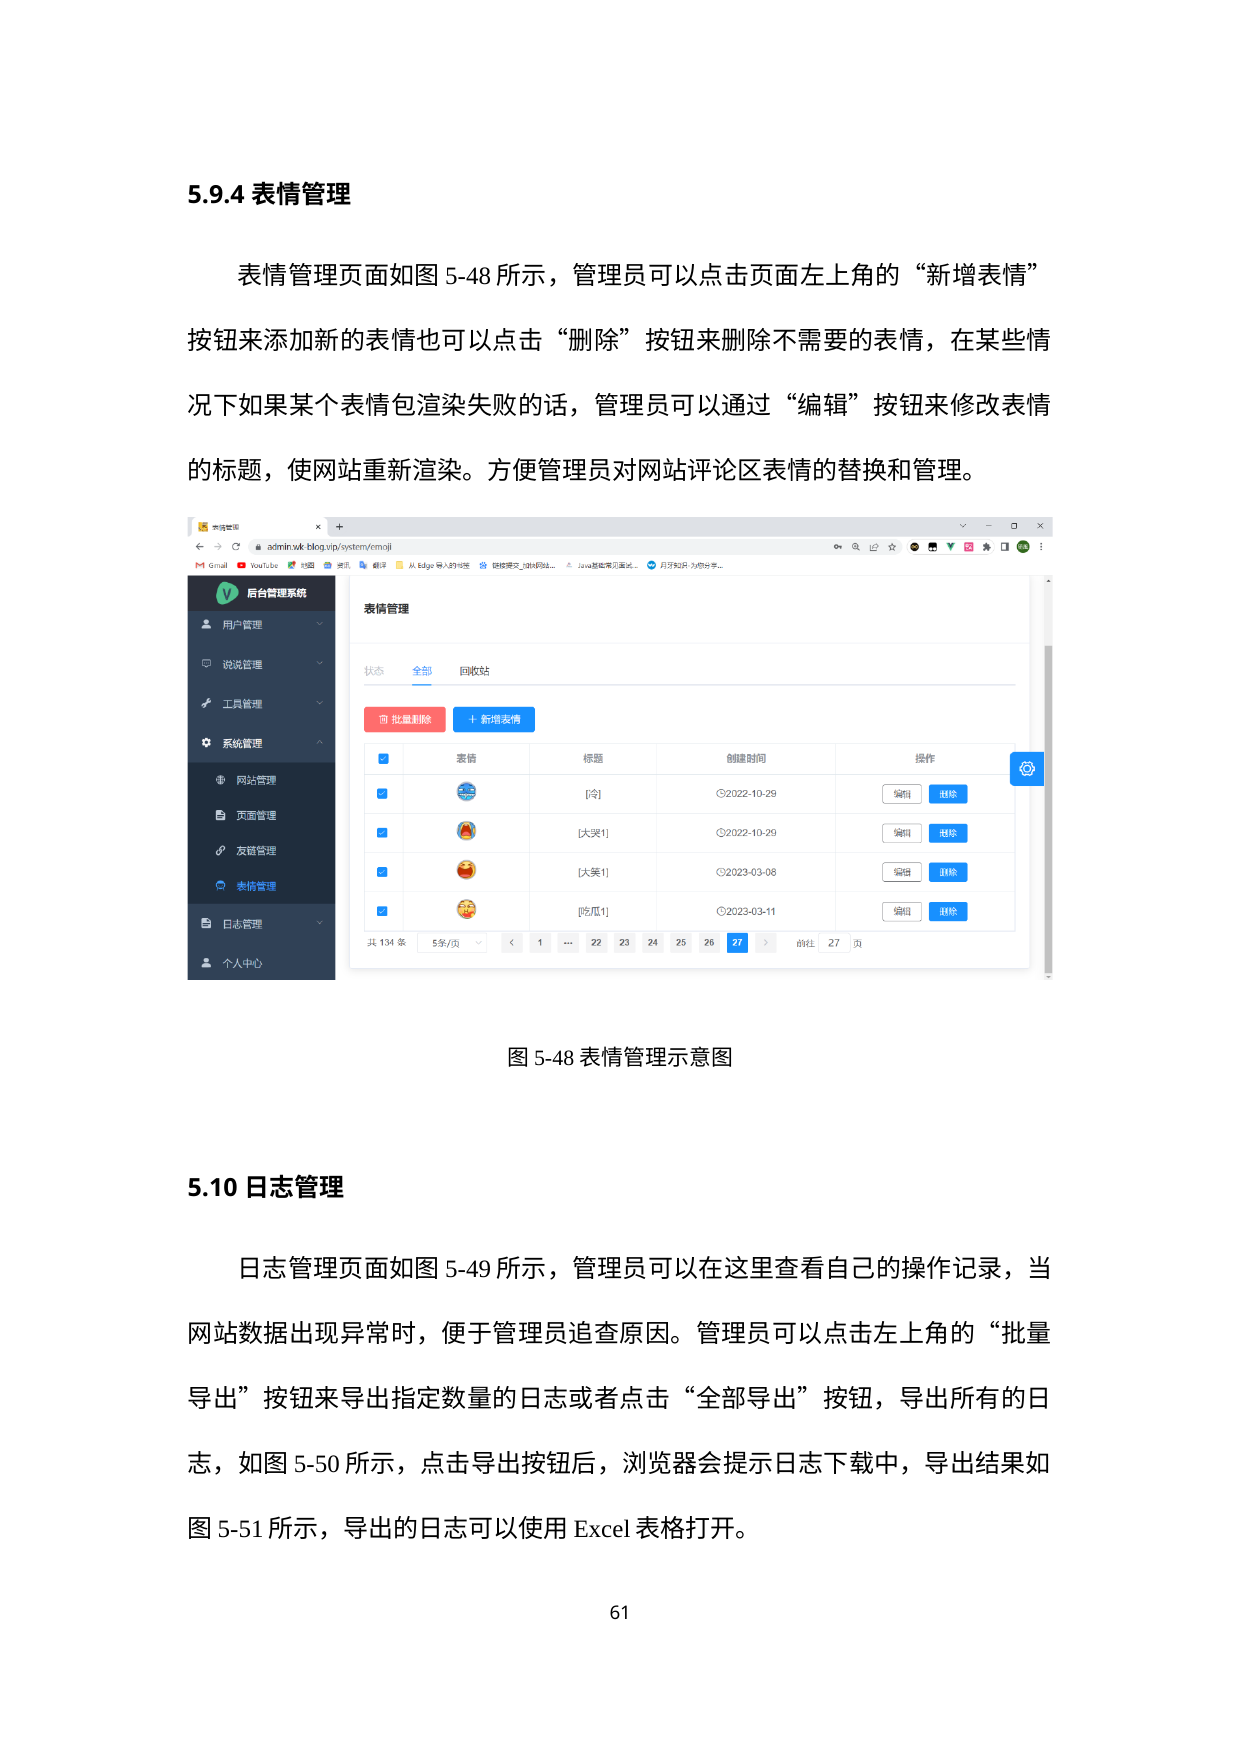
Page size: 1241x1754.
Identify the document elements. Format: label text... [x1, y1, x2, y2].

text 日志管理页面如图5-49所示，管理员可以在这里查看自己的操作记录，当网站数据出现异常时，便于管理员追查原因。管理员可以点击左上角的“批量导出”按钮来导出指定数量的日志或者点击“全部导出”按钮，导出所有的日志，如图5-50所示，点击导出按钮后，浏览器会提示日志下载中，导出结果如图5-51所示，导出的日志可以使用Excel表格打开。 [187, 1234, 1053, 1559]
subtitle 5.10 日志管理 [187, 1153, 1053, 1218]
text 图5-48 表情管理示意图 [187, 1039, 1053, 1072]
text 表情管理页面如图5-48所示，管理员可以点击页面左上角的“新增表情”按钮来添加新的表情也可以点击“删除”按钮来删除不需要的表情，在某些情况下如果某个表情包渲染失败的话，管理员可以通过“编辑”按钮来修改表情的标题，使网站重新渲染。方便管理员对网站评论区表情的替换和管理。 [187, 241, 1053, 501]
subtitle 5.9.4 表情管理 [187, 160, 1053, 225]
picture [187, 517, 1053, 980]
